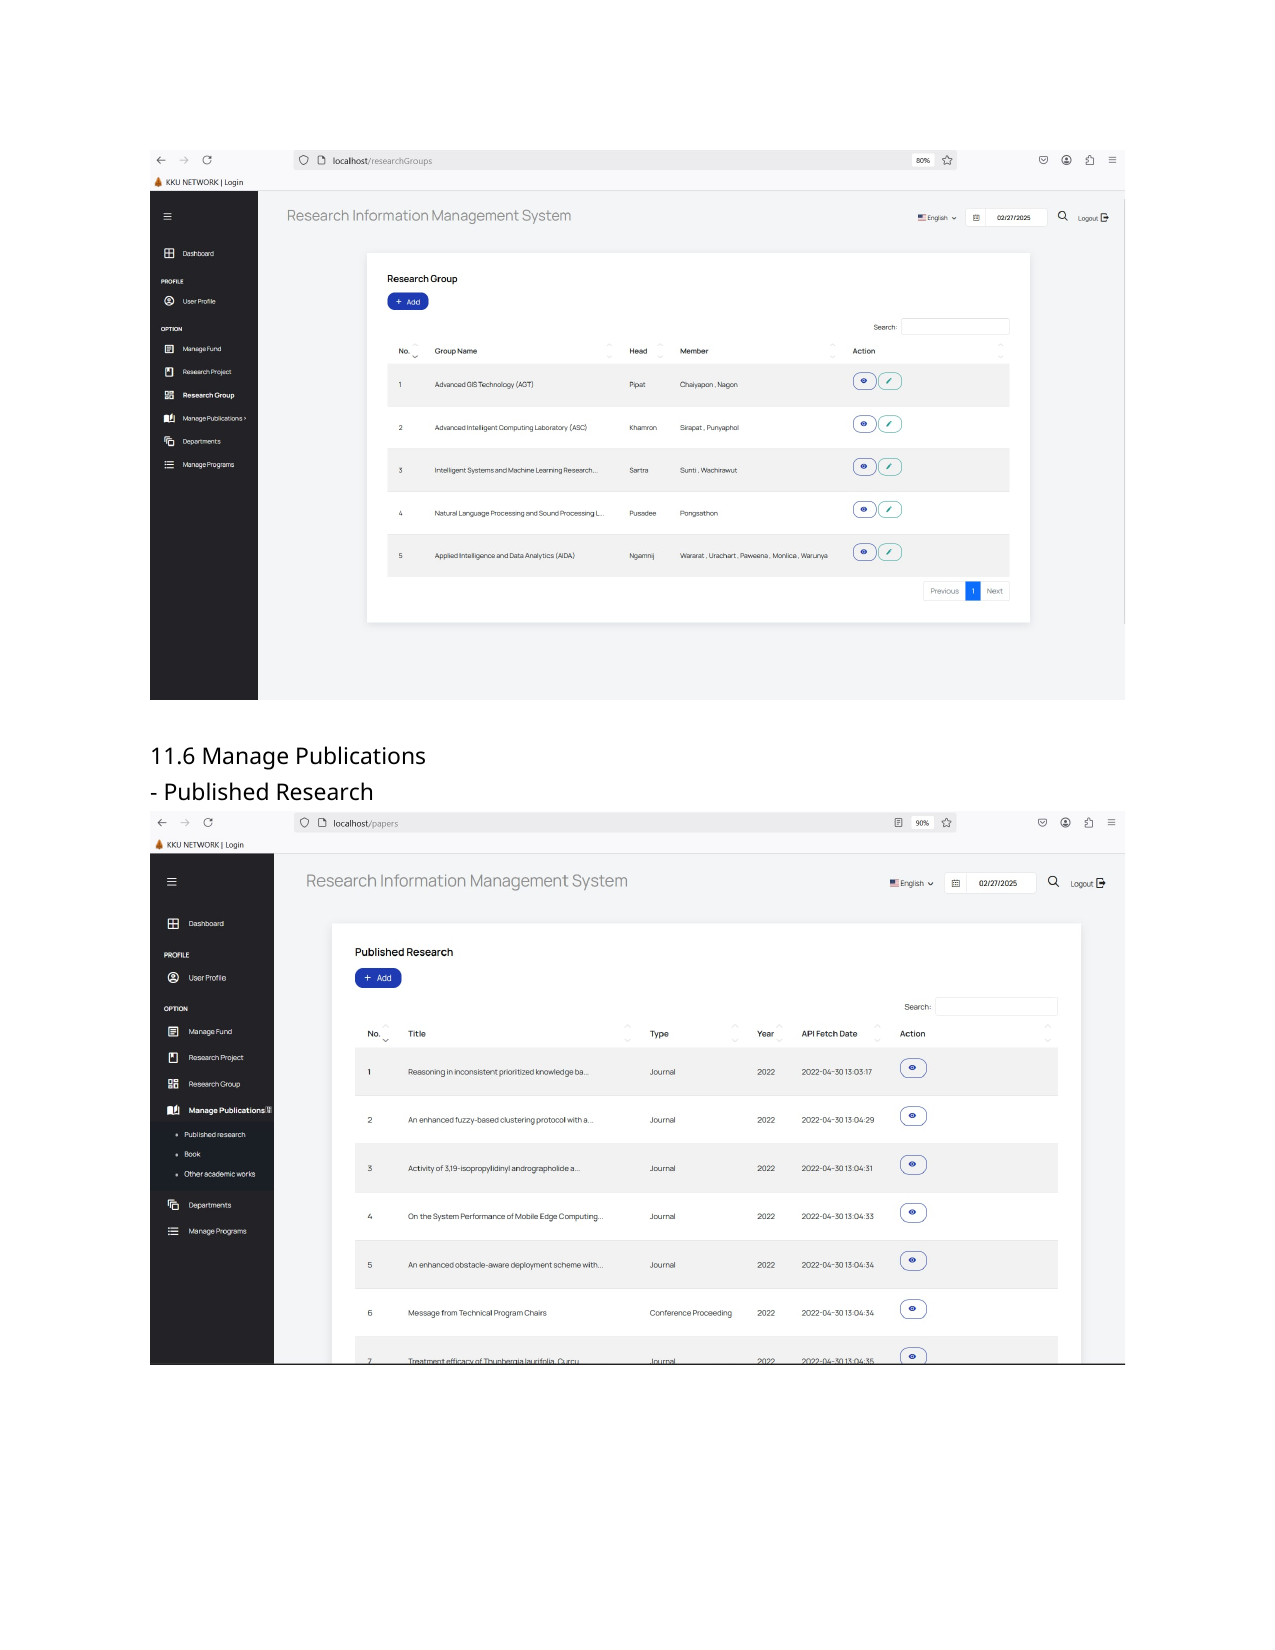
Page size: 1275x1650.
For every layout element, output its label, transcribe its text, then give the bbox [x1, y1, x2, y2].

text 11.6 Manage Publications [150, 739, 1125, 771]
text - Published Research [150, 776, 1125, 807]
picture [150, 150, 1125, 700]
picture [150, 811, 1125, 1365]
